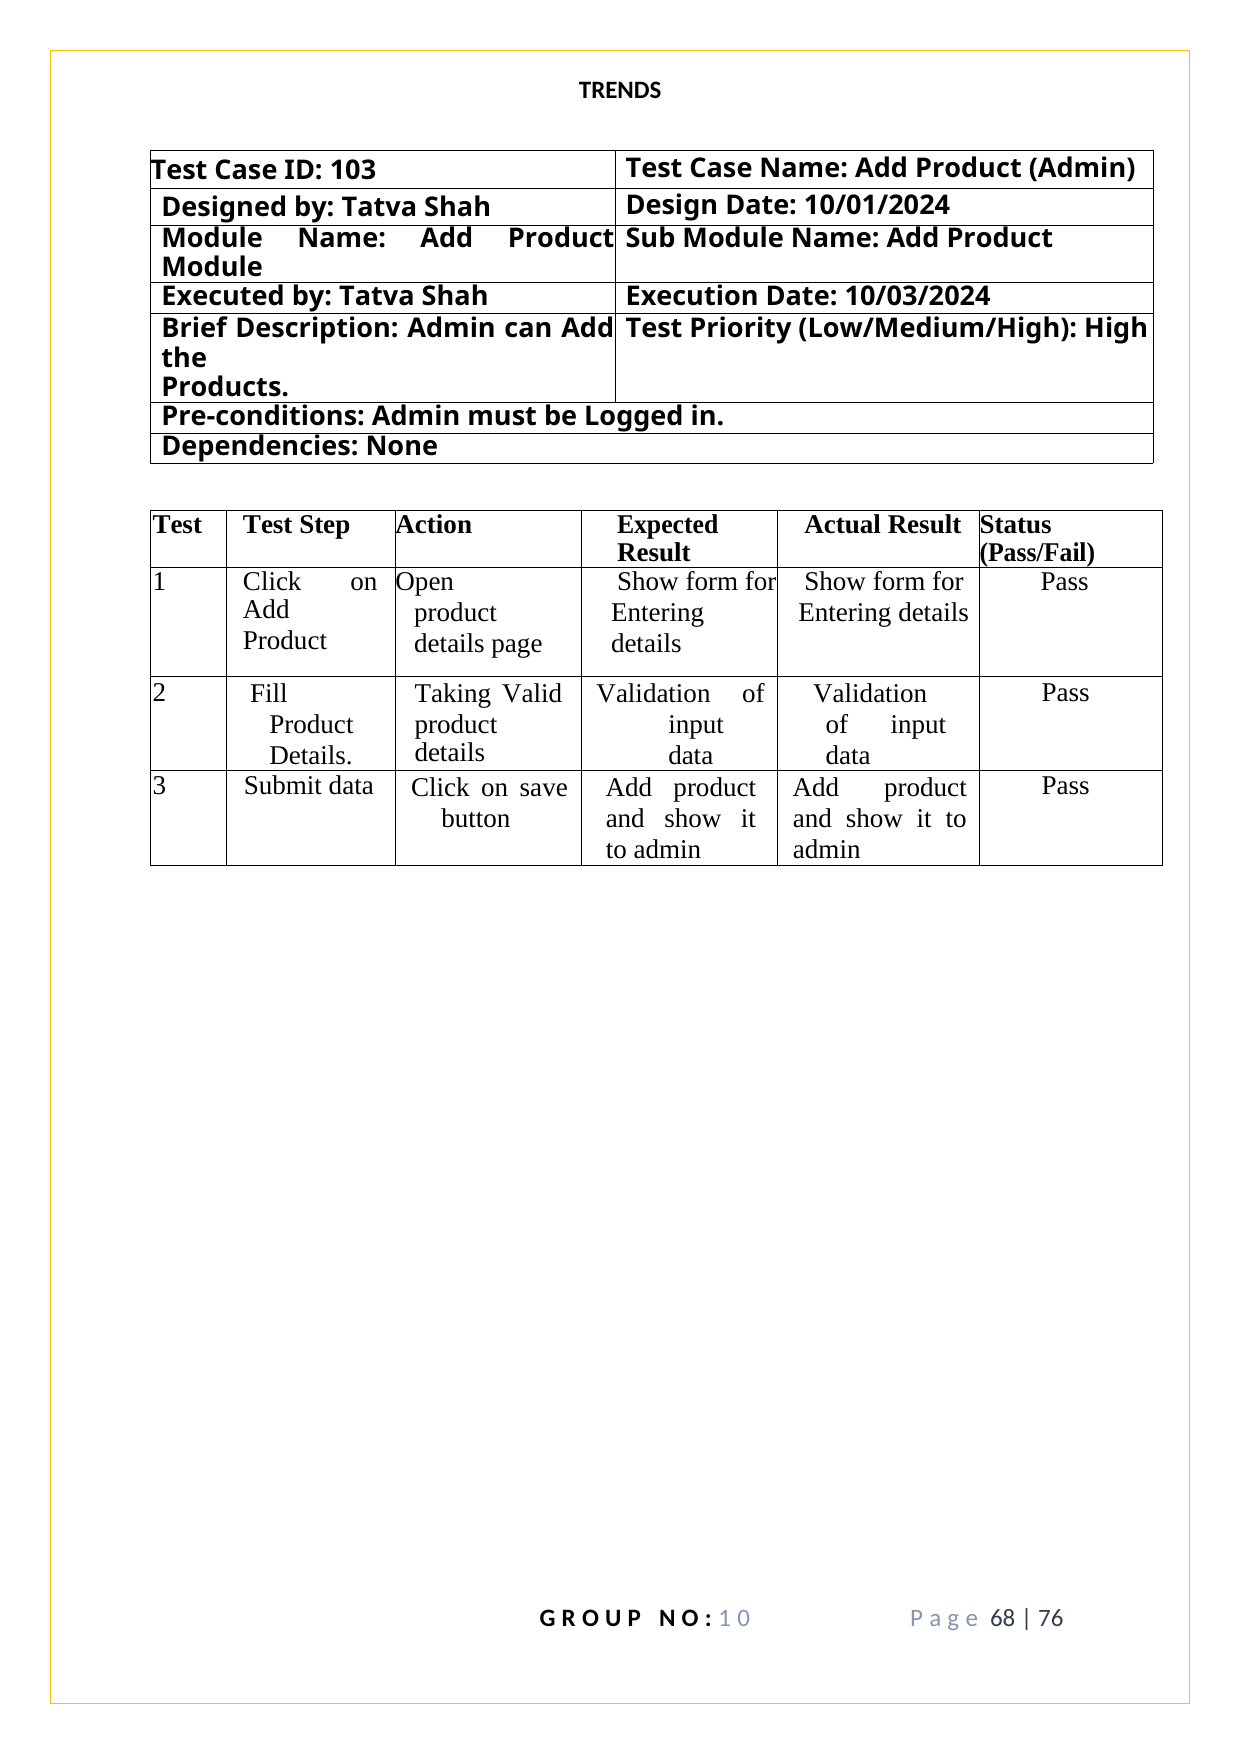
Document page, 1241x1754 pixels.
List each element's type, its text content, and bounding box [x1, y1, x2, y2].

table_cell Pass [980, 677, 1162, 770]
table_cell Execution Date: 10/03/2024 [616, 283, 1153, 312]
table_cell Fill Product Details. [227, 677, 395, 770]
table_cell Add product and show it to admin [582, 771, 777, 865]
table_cell Pre-conditions: Admin must be Logged in. [151, 403, 1153, 432]
table_cell Show form for Entering details [582, 568, 777, 676]
table_cell Sub Module Name: Add Product [616, 226, 1153, 282]
table_cell 1 [151, 568, 226, 676]
table_cell Validation of input data [582, 677, 777, 770]
table_cell Dependencies: None [151, 434, 1153, 463]
table_cell Design Date: 10/01/2024 [616, 189, 1153, 225]
table_cell 2 [151, 677, 226, 770]
table_cell Test Priority (Low/Medium/High): High [616, 314, 1153, 402]
table_cell Taking Valid product details [396, 677, 581, 770]
table_header Test Case ID: 103 [151, 151, 615, 187]
table_cell Show form for Entering details [778, 568, 979, 676]
table_cell Pass [980, 771, 1162, 865]
table_header Test [151, 511, 226, 567]
table_cell Designed by: Tatva Shah [151, 189, 615, 225]
table_cell Module Name: Add Product Module [151, 226, 615, 282]
table_cell 3 [151, 771, 226, 865]
table_cell Open product details page [396, 568, 581, 676]
table_cell Click on save button [396, 771, 581, 865]
table_header Test Case Name: Add Product (Admin) [616, 151, 1153, 187]
table_cell Click on Add Product [227, 568, 395, 676]
table_cell Validation of input data [778, 677, 979, 770]
table_header Actual Result [778, 511, 979, 567]
table_cell Add product and show it to admin [778, 771, 979, 865]
table_header Expected Result [582, 511, 777, 567]
table_header Action [396, 511, 581, 567]
table_header Status (Pass/Fail) [980, 511, 1162, 567]
table_cell Brief Description: Admin can Add the Products. [151, 314, 615, 402]
table_cell Pass [980, 568, 1162, 676]
table_cell Executed by: Tatva Shah [151, 283, 615, 312]
table_header Test Step [227, 511, 395, 567]
table_cell Submit data [227, 771, 395, 865]
